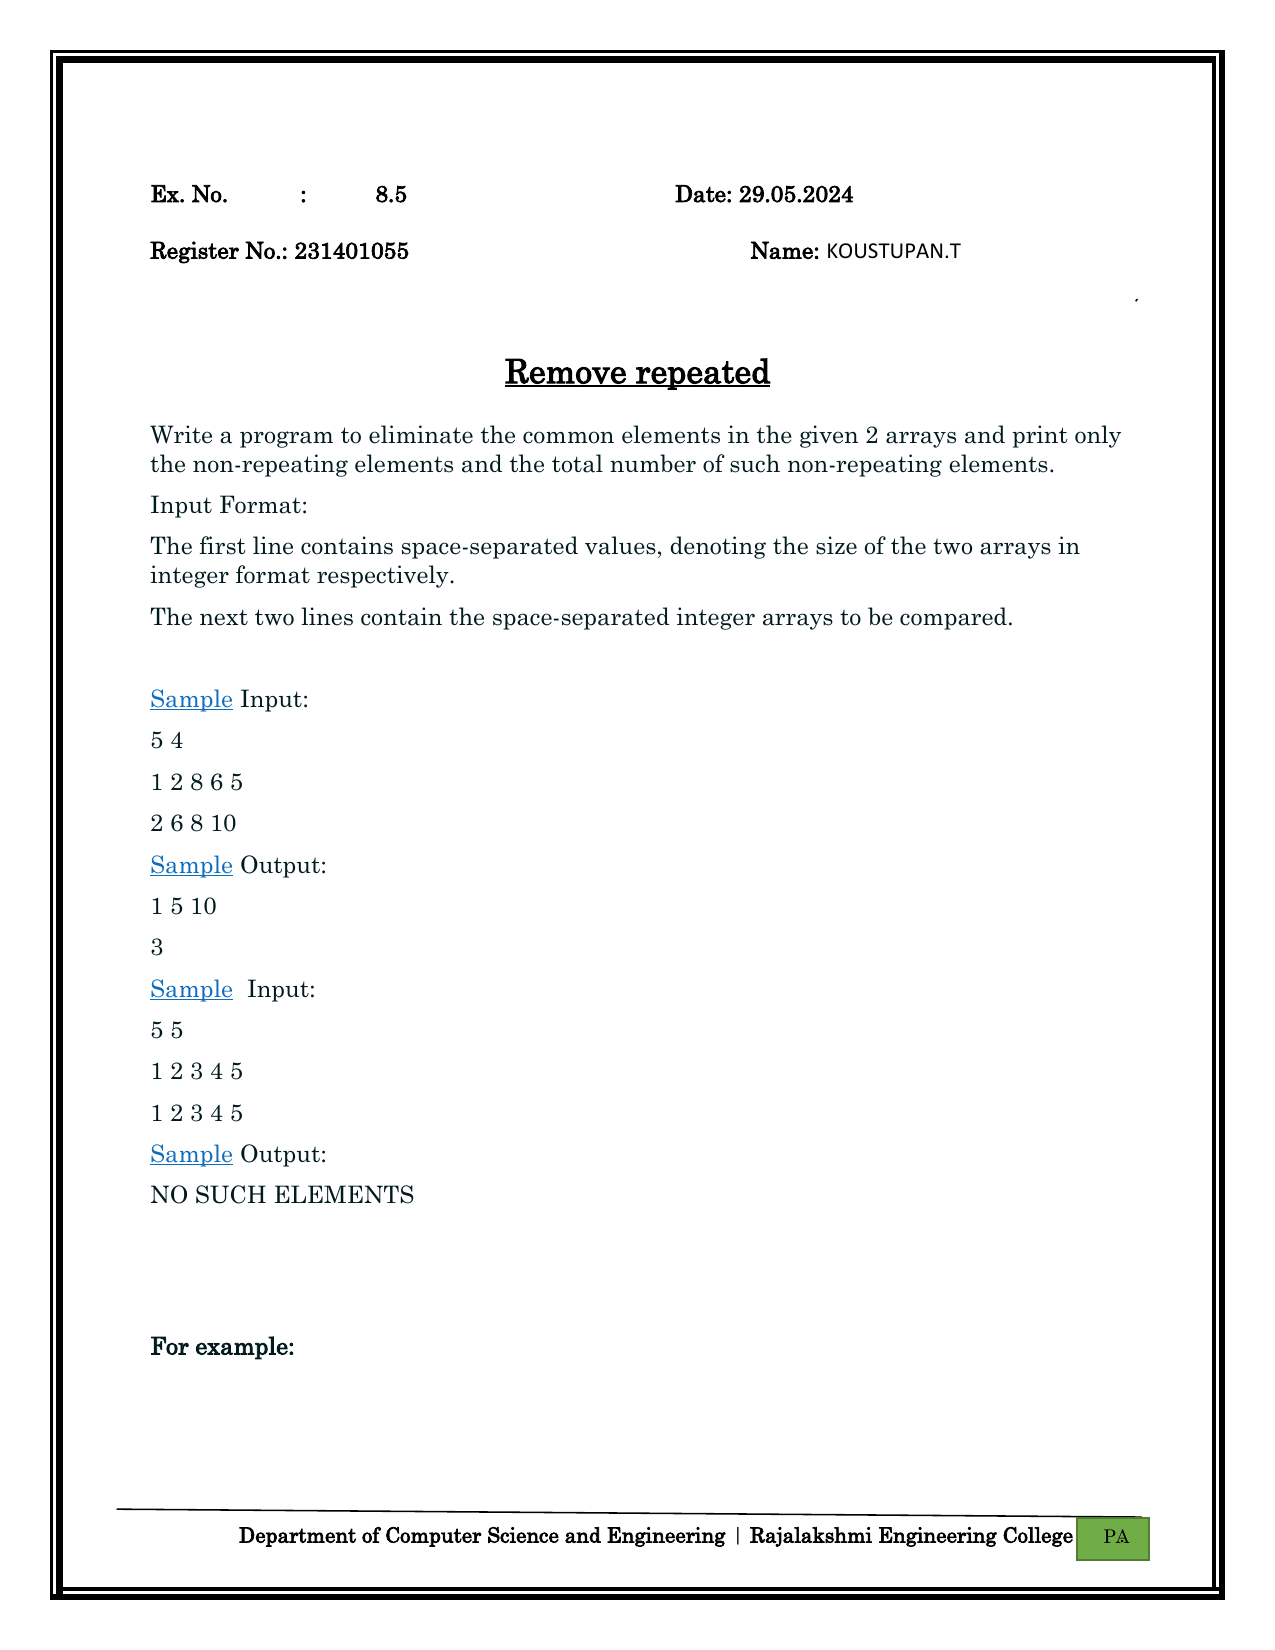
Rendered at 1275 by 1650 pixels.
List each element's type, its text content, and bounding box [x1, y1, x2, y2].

text 1 5 10 [150, 891, 1125, 919]
text Sample Input: [150, 973, 1125, 1002]
text Write a program to eliminate the common elements in the given 2 arrays and print only the non-repeating elements and the total number of such non-repeating elements. [150, 419, 1125, 477]
text 5 4 [150, 725, 1125, 754]
text Register No.: 231401055 Name: KOUSTUPAN.T [150, 236, 1125, 264]
text The next two lines contain the space-separated integer arrays to be compared. [150, 601, 1125, 630]
text The first line contains space-separated values, denoting the size of the two arrays in integer format respectively. [150, 531, 1125, 589]
text 5 5 [150, 1015, 1125, 1044]
text Sample Output: [150, 1139, 1125, 1168]
text 2 6 8 10 [150, 808, 1125, 837]
text Ex. No. : 8.5 Date: 29.05.2024 [150, 179, 1125, 207]
text 1 2 8 6 5 [150, 767, 1125, 796]
text 1 2 3 4 5 [150, 1097, 1125, 1126]
text Input Format: [150, 490, 1125, 518]
text Remove repeated [150, 350, 1125, 390]
text 3 [150, 932, 1125, 961]
text 1 2 3 4 5 [150, 1056, 1125, 1085]
text Sample Output: [150, 849, 1125, 878]
text NO SUCH ELEMENTS [150, 1180, 1125, 1209]
text For example: [150, 1331, 1125, 1359]
text Sample Input: [150, 684, 1125, 713]
